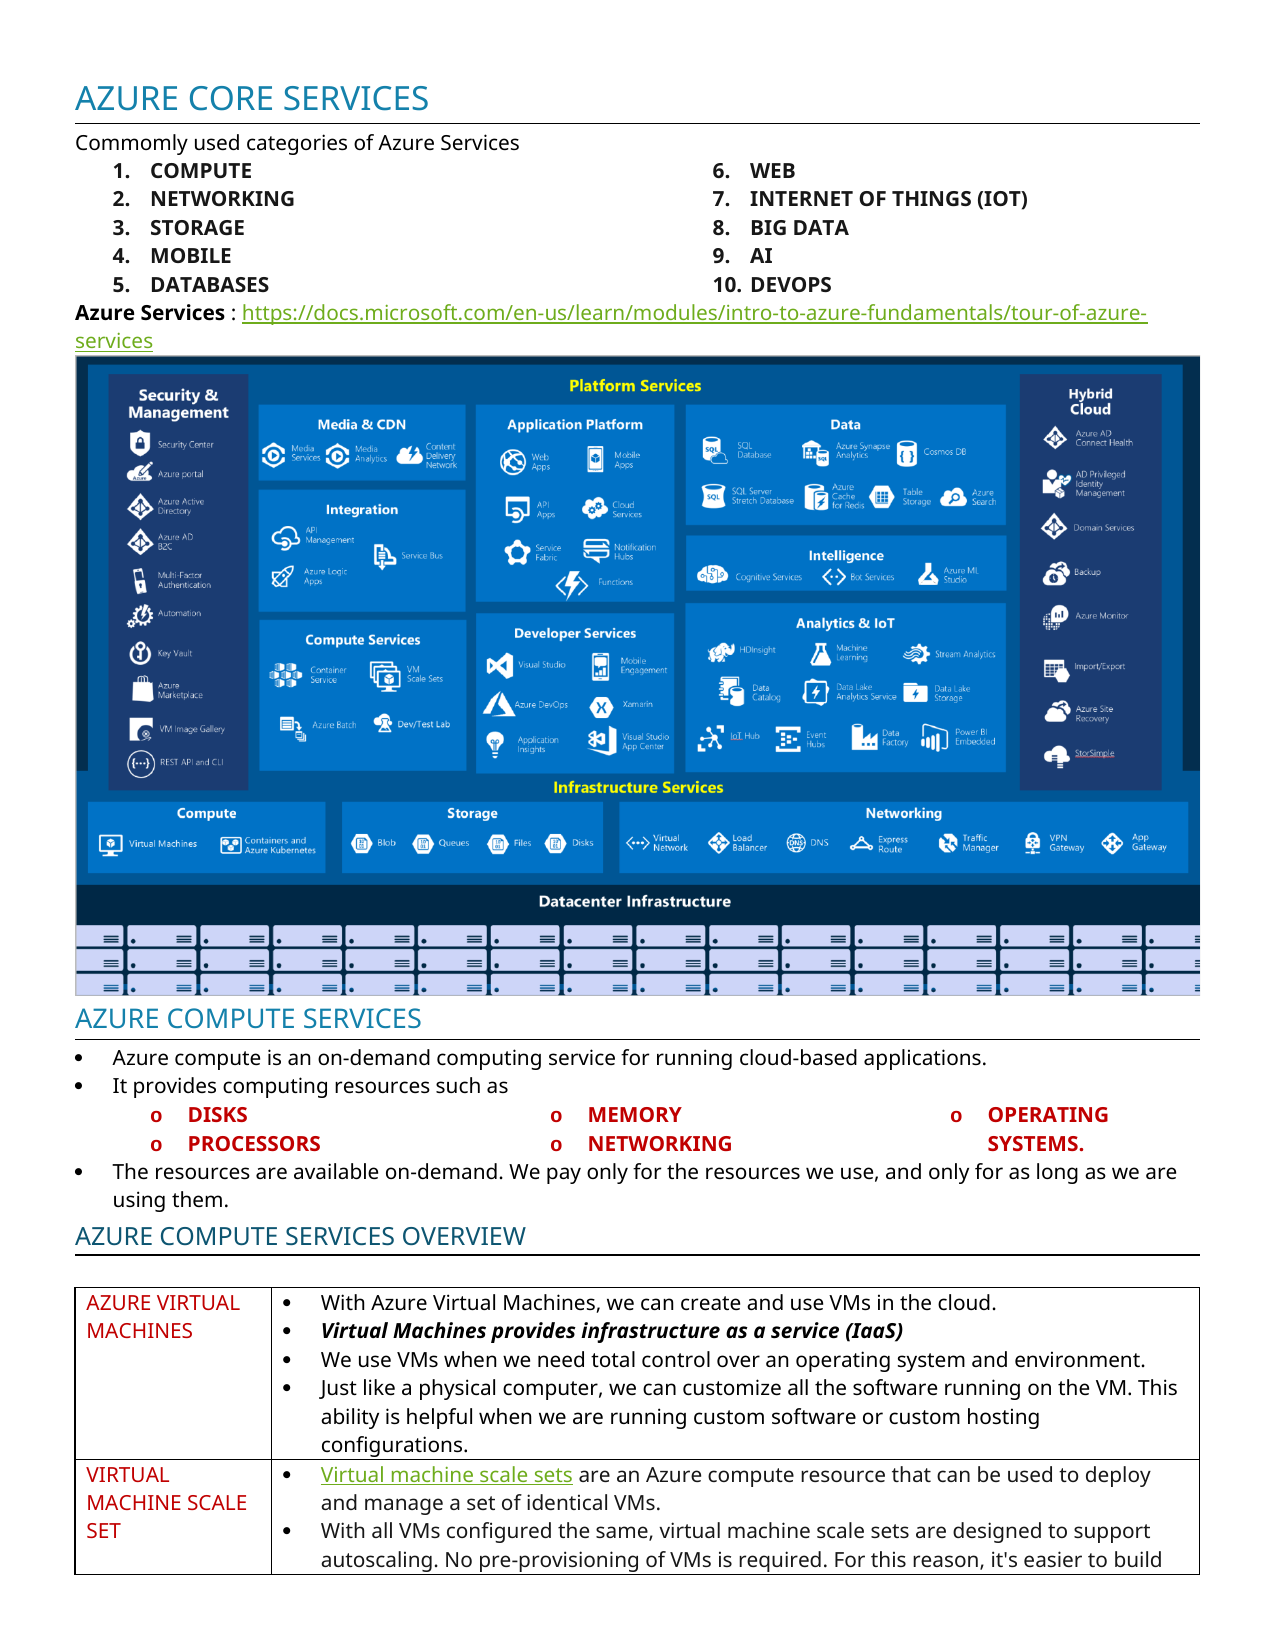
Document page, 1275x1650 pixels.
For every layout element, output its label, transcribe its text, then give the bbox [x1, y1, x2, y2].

list BIG DATA [712, 213, 1200, 241]
list AI [712, 241, 1200, 270]
list The resources are available on-demand. We pay only for the resources we use, and only for as long as we are using them. [75, 1157, 1200, 1214]
list DATABASES [112, 270, 600, 298]
picture [75, 355, 1200, 996]
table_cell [76, 1460, 271, 1573]
text Commomly used categories of Azure Services [75, 128, 1200, 156]
subtitle AZURE CORE SERVICES [75, 75, 1200, 123]
text Azure Services : https://docs.microsoft.com/en-us/learn/modules/intro-to-azure-fundamentals/tour-of-azure-services [75, 298, 1200, 355]
list MEMORY [550, 1100, 800, 1129]
table_header AZURE VIRTUAL MACHINES [76, 1288, 271, 1459]
list DISKS [150, 1100, 400, 1129]
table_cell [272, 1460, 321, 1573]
subtitle AZURE COMPUTE SERVICES [75, 1000, 1200, 1039]
list COMPUTE [112, 156, 600, 184]
list INTERNET OF THINGS (IOT) [712, 184, 1200, 213]
list WEB [712, 156, 1200, 184]
list NETWORKING [550, 1129, 800, 1157]
list PROCESSORS [150, 1129, 400, 1157]
subtitle AZURE COMPUTE SERVICES OVERVIEW [75, 1218, 1200, 1254]
table_header With Azure Virtual Machines, we can create and use VMs in the cloud. Virtual Machines provides infrastructure as a service (IaaS) We use VMs when we need total control over an operating system and environment. Just like a physical computer, we can customize all the software running on the VM. This ability is helpful when we are running custom software or custom hosting configurations. [272, 1288, 1199, 1459]
list Azure compute is an on-demand computing service for running cloud-based applications. [75, 1043, 1200, 1072]
list MOBILE [112, 241, 600, 270]
list STORAGE [112, 213, 600, 241]
list It provides computing resources such as [75, 1072, 1200, 1100]
list NETWORKING [112, 184, 600, 213]
list OPERATING SYSTEMS. [950, 1100, 1200, 1157]
list DEVOPS [712, 270, 1200, 298]
